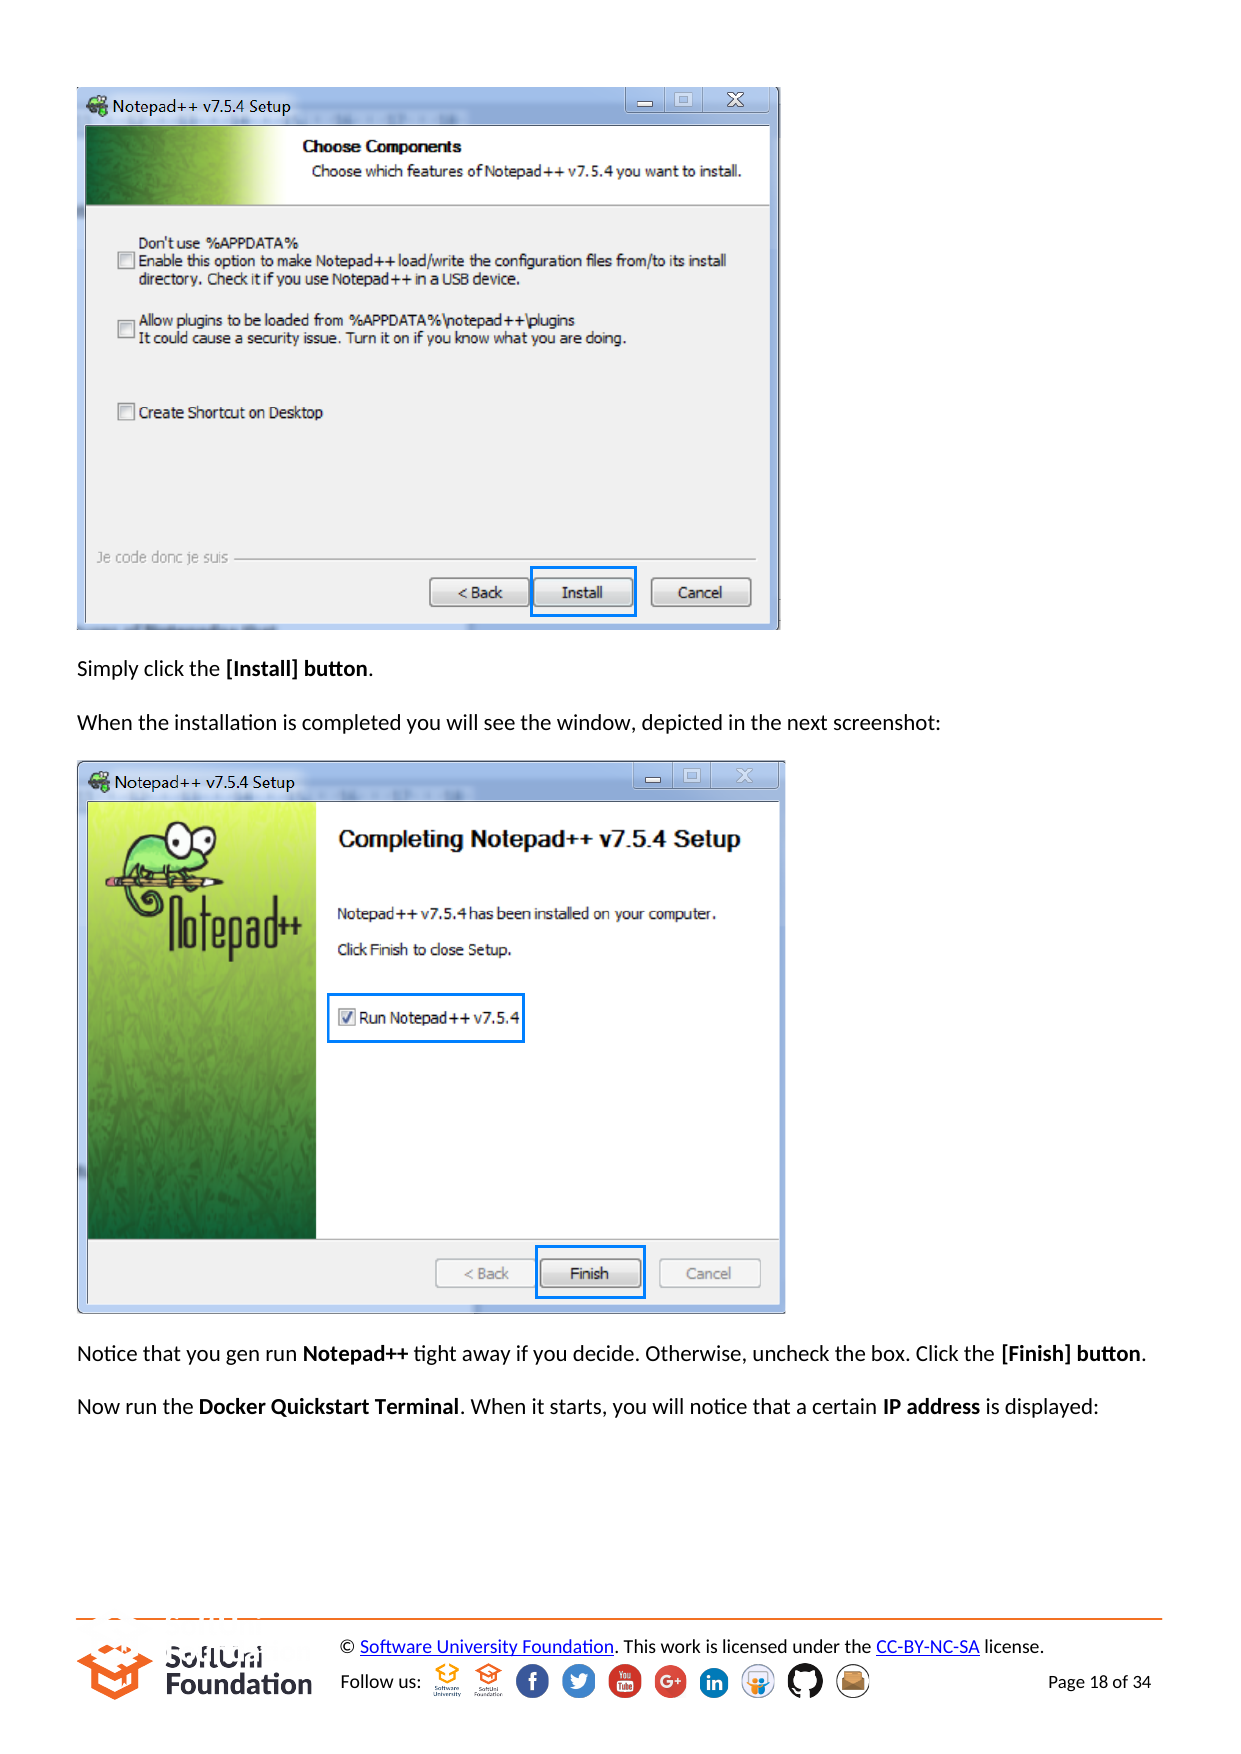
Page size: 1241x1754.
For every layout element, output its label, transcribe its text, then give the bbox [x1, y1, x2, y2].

picture [720, 1668, 729, 1677]
picture [433, 1663, 461, 1698]
picture [516, 1664, 549, 1698]
text Now run the Docker Quickstart Terminal. When it starts, you will notice that a certain IP address is displayed: [77, 1392, 1163, 1420]
picture [562, 1664, 595, 1698]
text When the installation is completed you will see the window, depicted in the next screenshot: [77, 708, 1163, 736]
picture [741, 1664, 775, 1698]
picture [474, 1663, 503, 1698]
picture [76, 760, 786, 1314]
picture [700, 1691, 708, 1698]
text Notice that you gen run Notepad++ tight away if you decide. Otherwise, uncheck the box. Click the [Finish] button. [77, 1339, 1163, 1367]
picture [713, 1680, 722, 1689]
text Simply click the [Install] button. [77, 654, 1163, 683]
picture [608, 1664, 642, 1698]
picture [836, 1664, 870, 1698]
picture [700, 1668, 708, 1675]
picture [76, 87, 781, 630]
picture [720, 1689, 729, 1698]
picture [654, 1665, 687, 1698]
picture [787, 1663, 823, 1698]
picture [76, 1608, 312, 1700]
